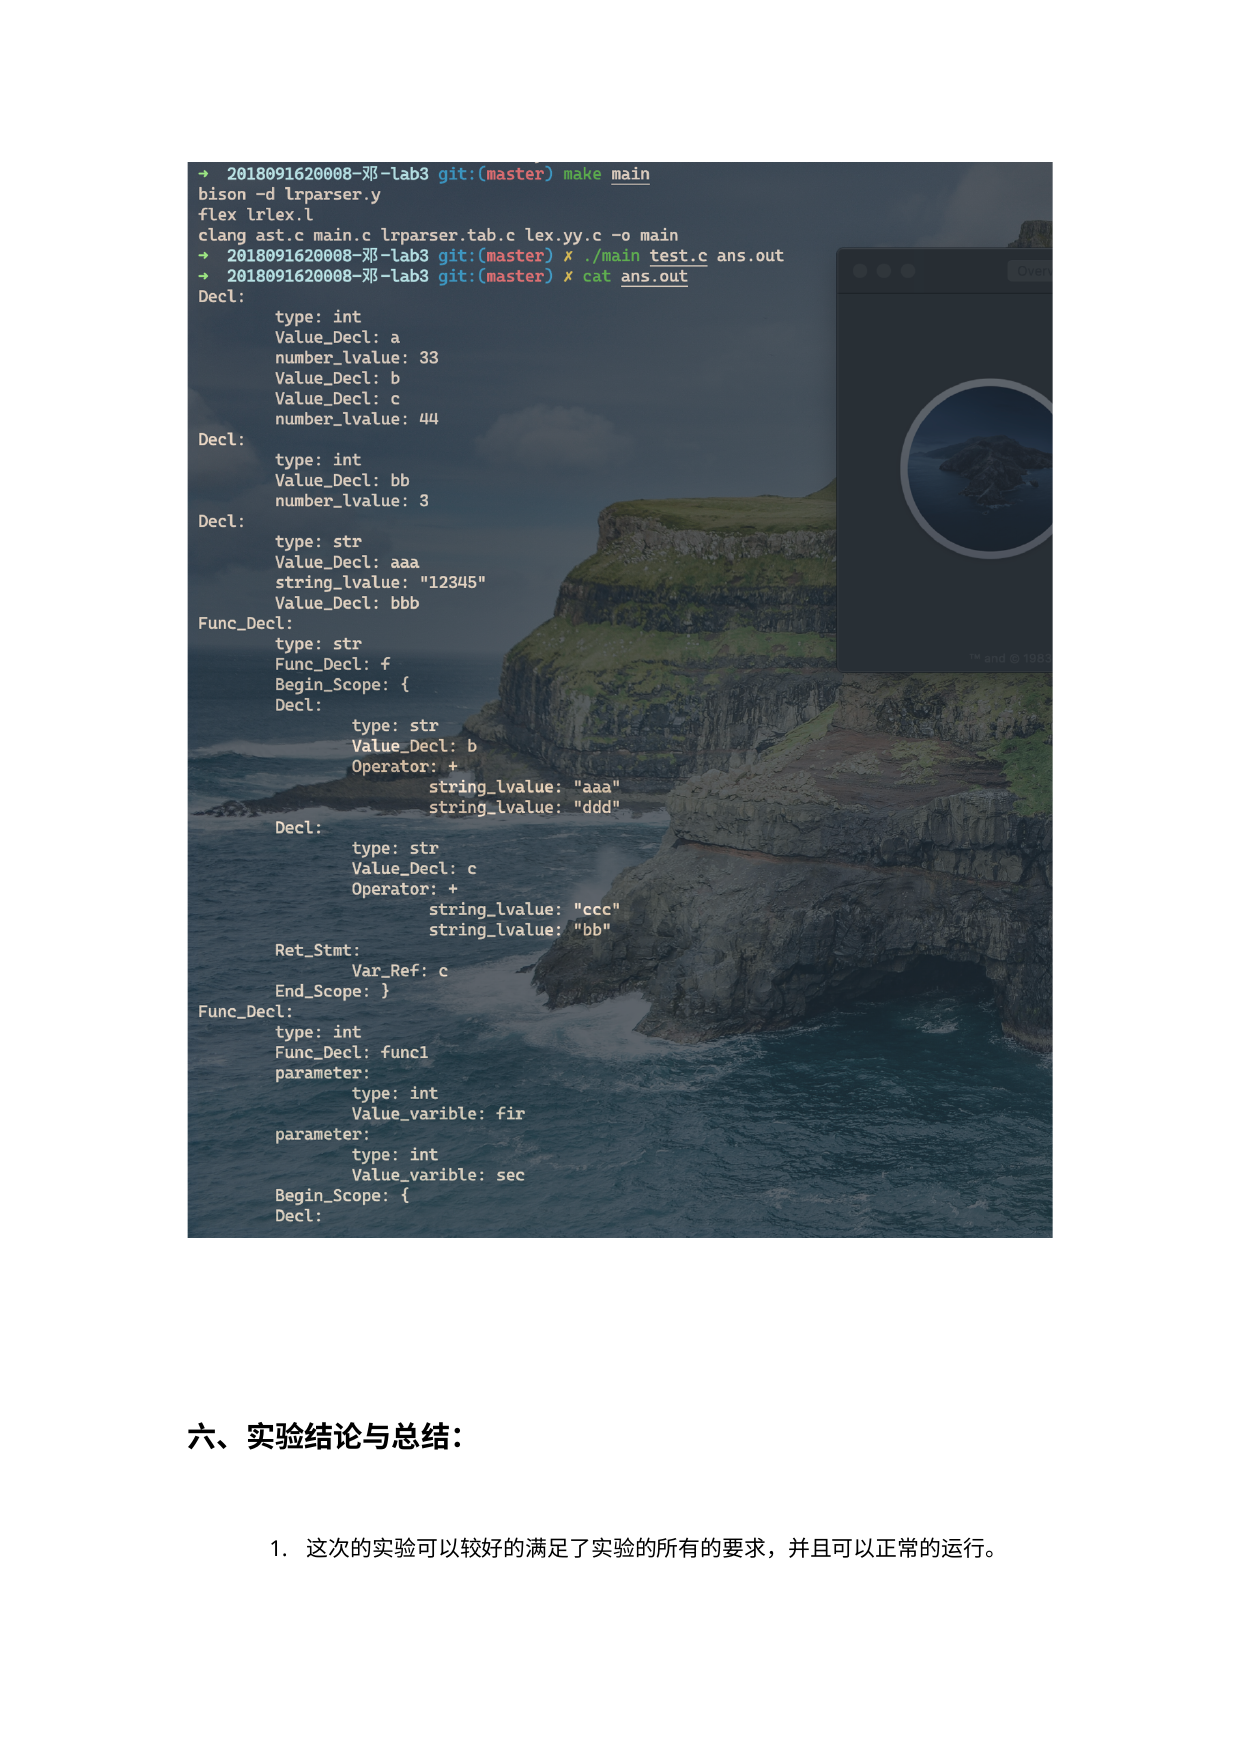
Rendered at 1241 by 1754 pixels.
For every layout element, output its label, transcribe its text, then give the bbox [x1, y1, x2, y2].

list 这次的实验可以较好的满足了实验的所有的要求，并且可以正常的运行。 [269, 1531, 1053, 1563]
picture [187, 162, 1053, 1238]
text 六、实验结论与总结： [187, 1402, 1053, 1467]
